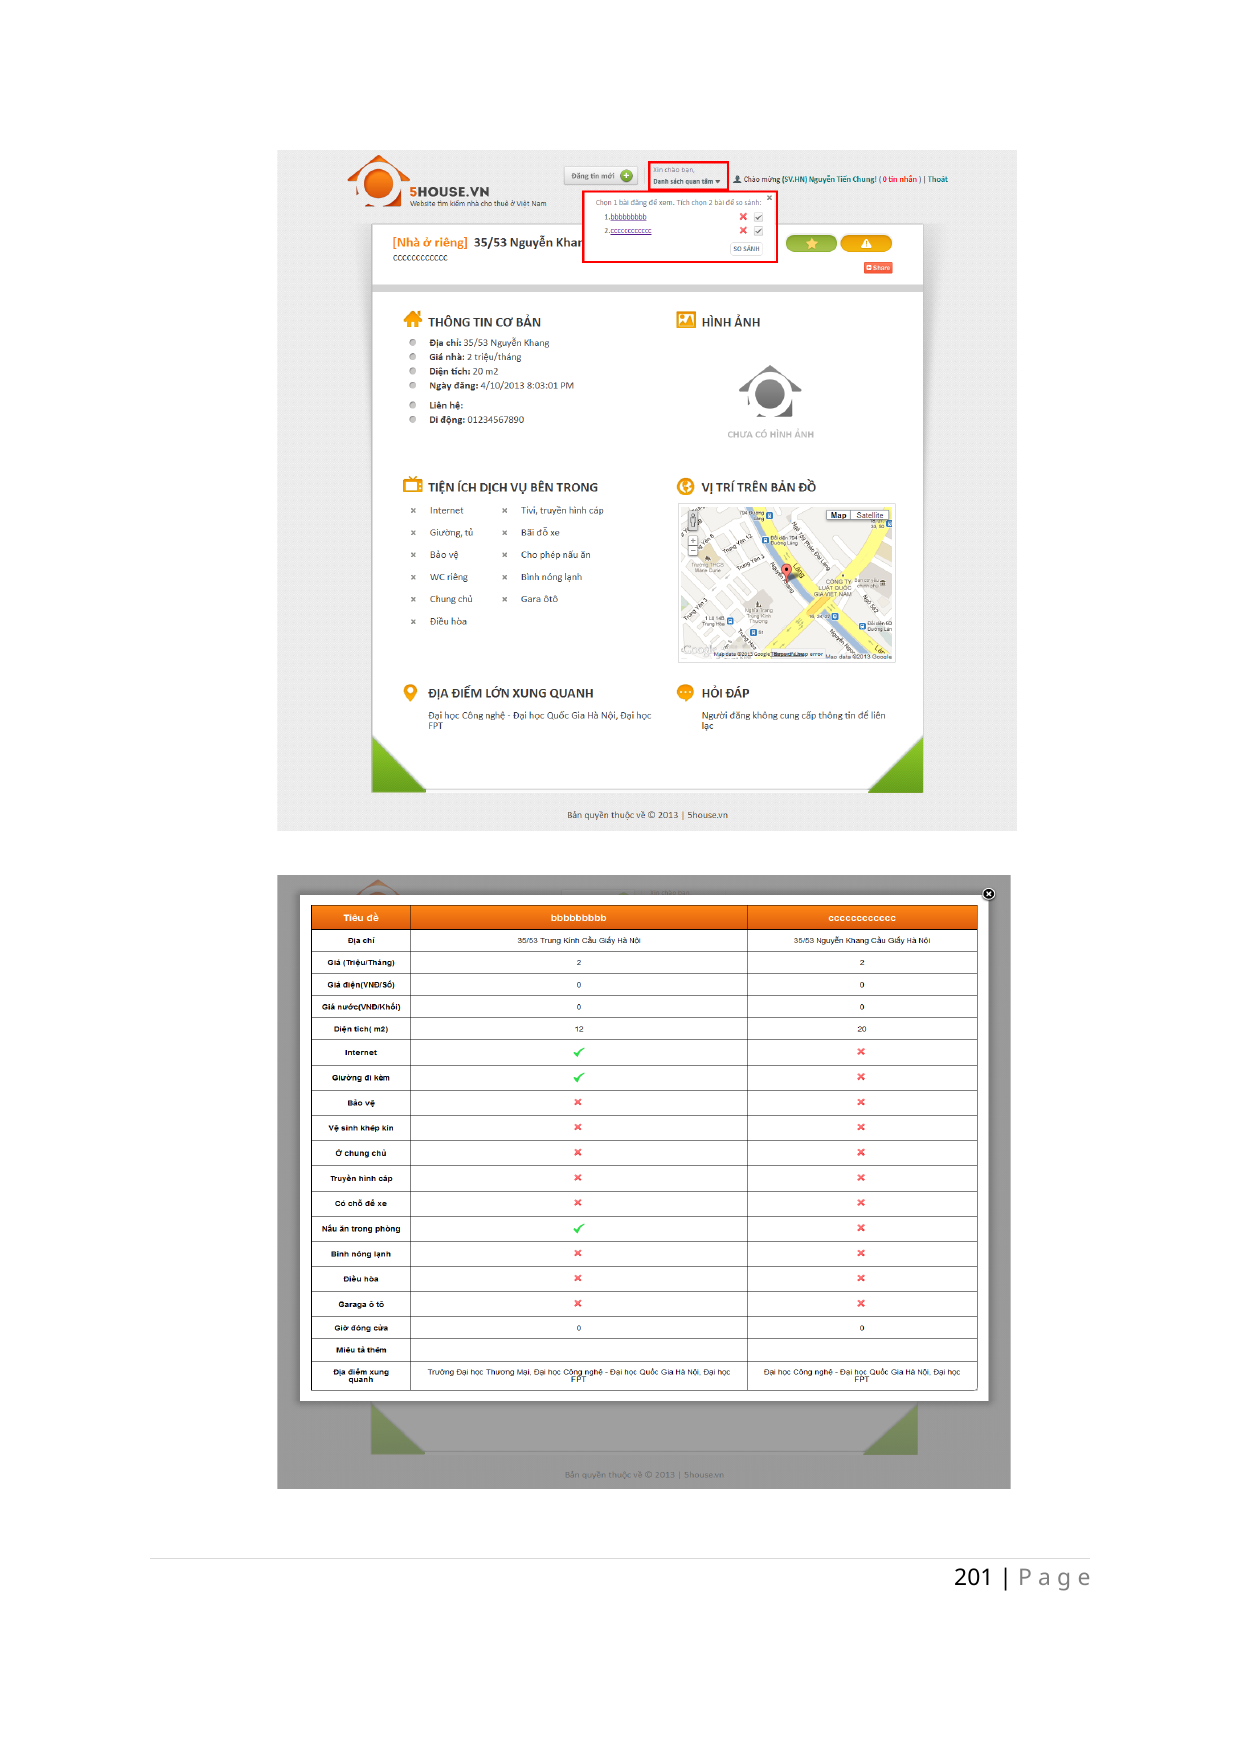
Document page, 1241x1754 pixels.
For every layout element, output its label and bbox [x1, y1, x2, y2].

picture [277, 875, 1011, 1489]
picture [277, 150, 1017, 831]
